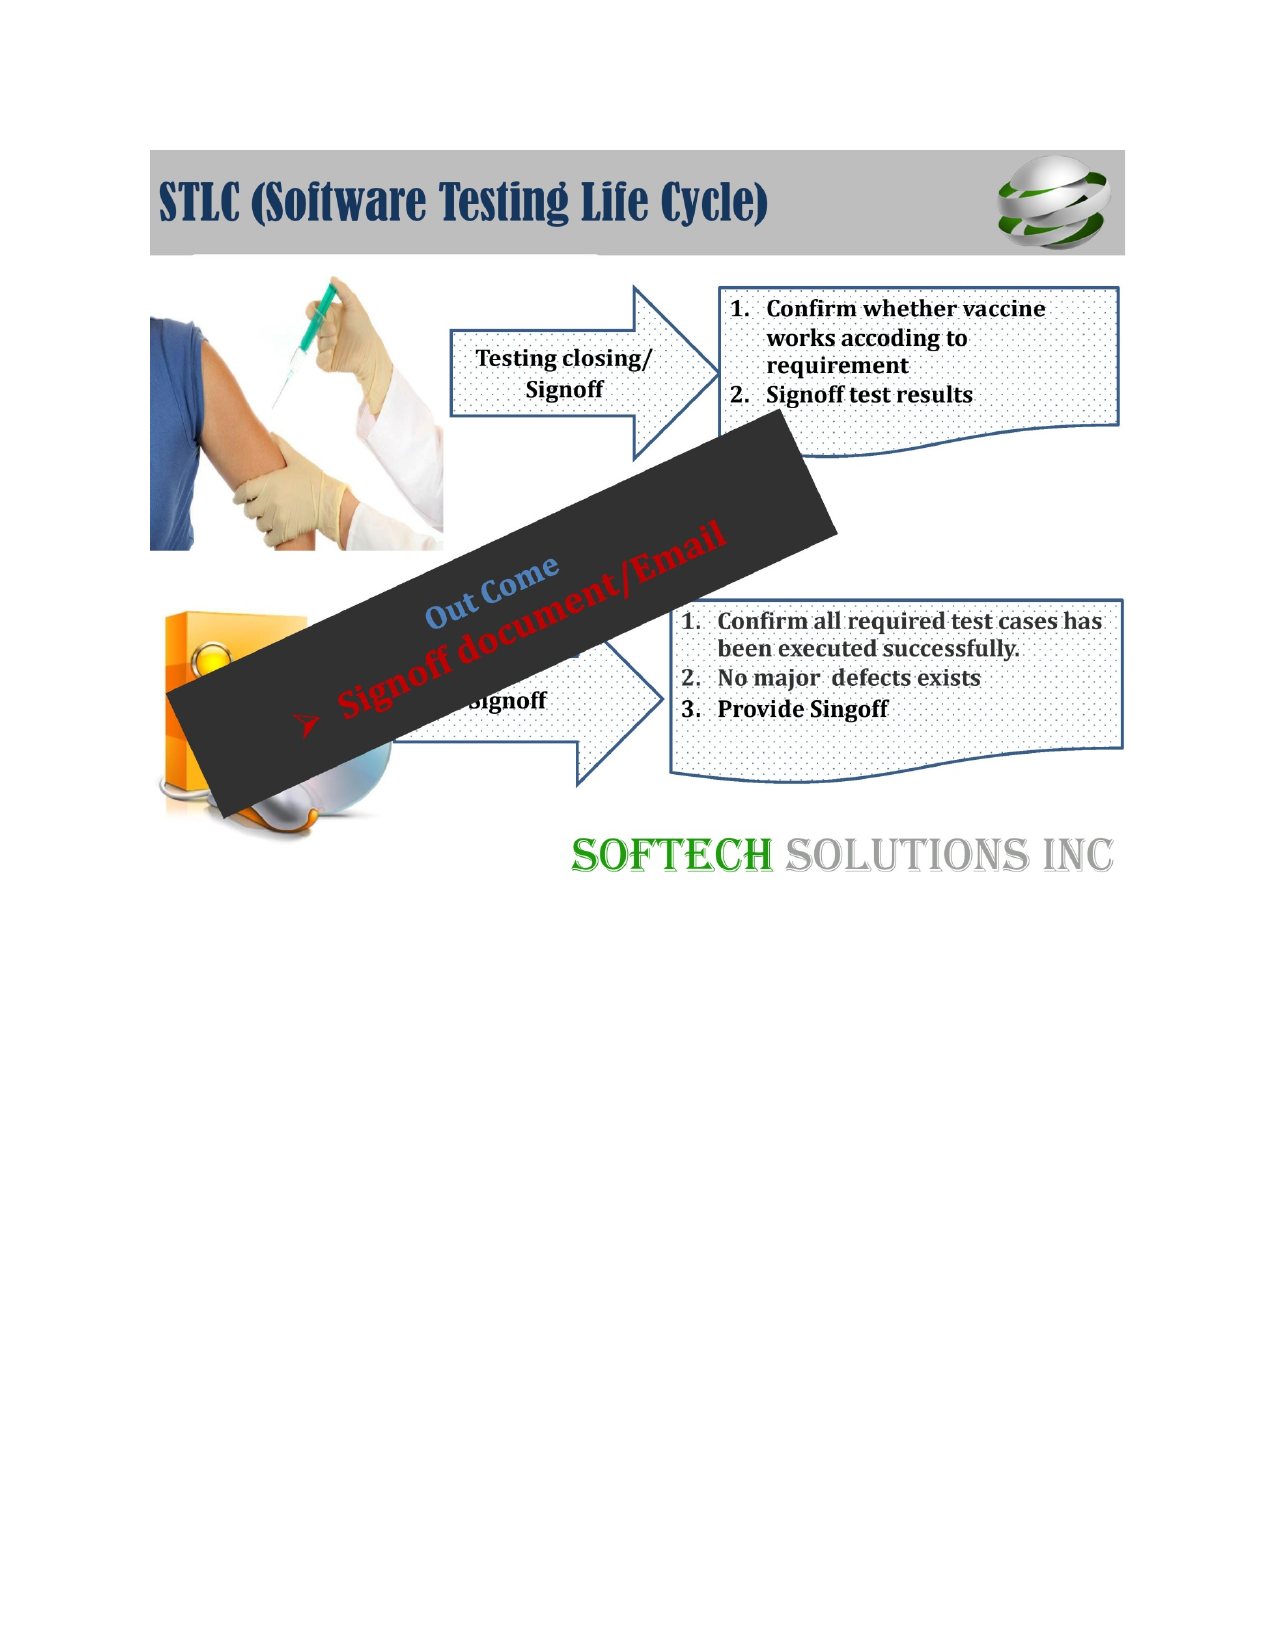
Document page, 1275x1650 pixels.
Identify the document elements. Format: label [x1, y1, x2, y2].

picture [150, 150, 1125, 882]
